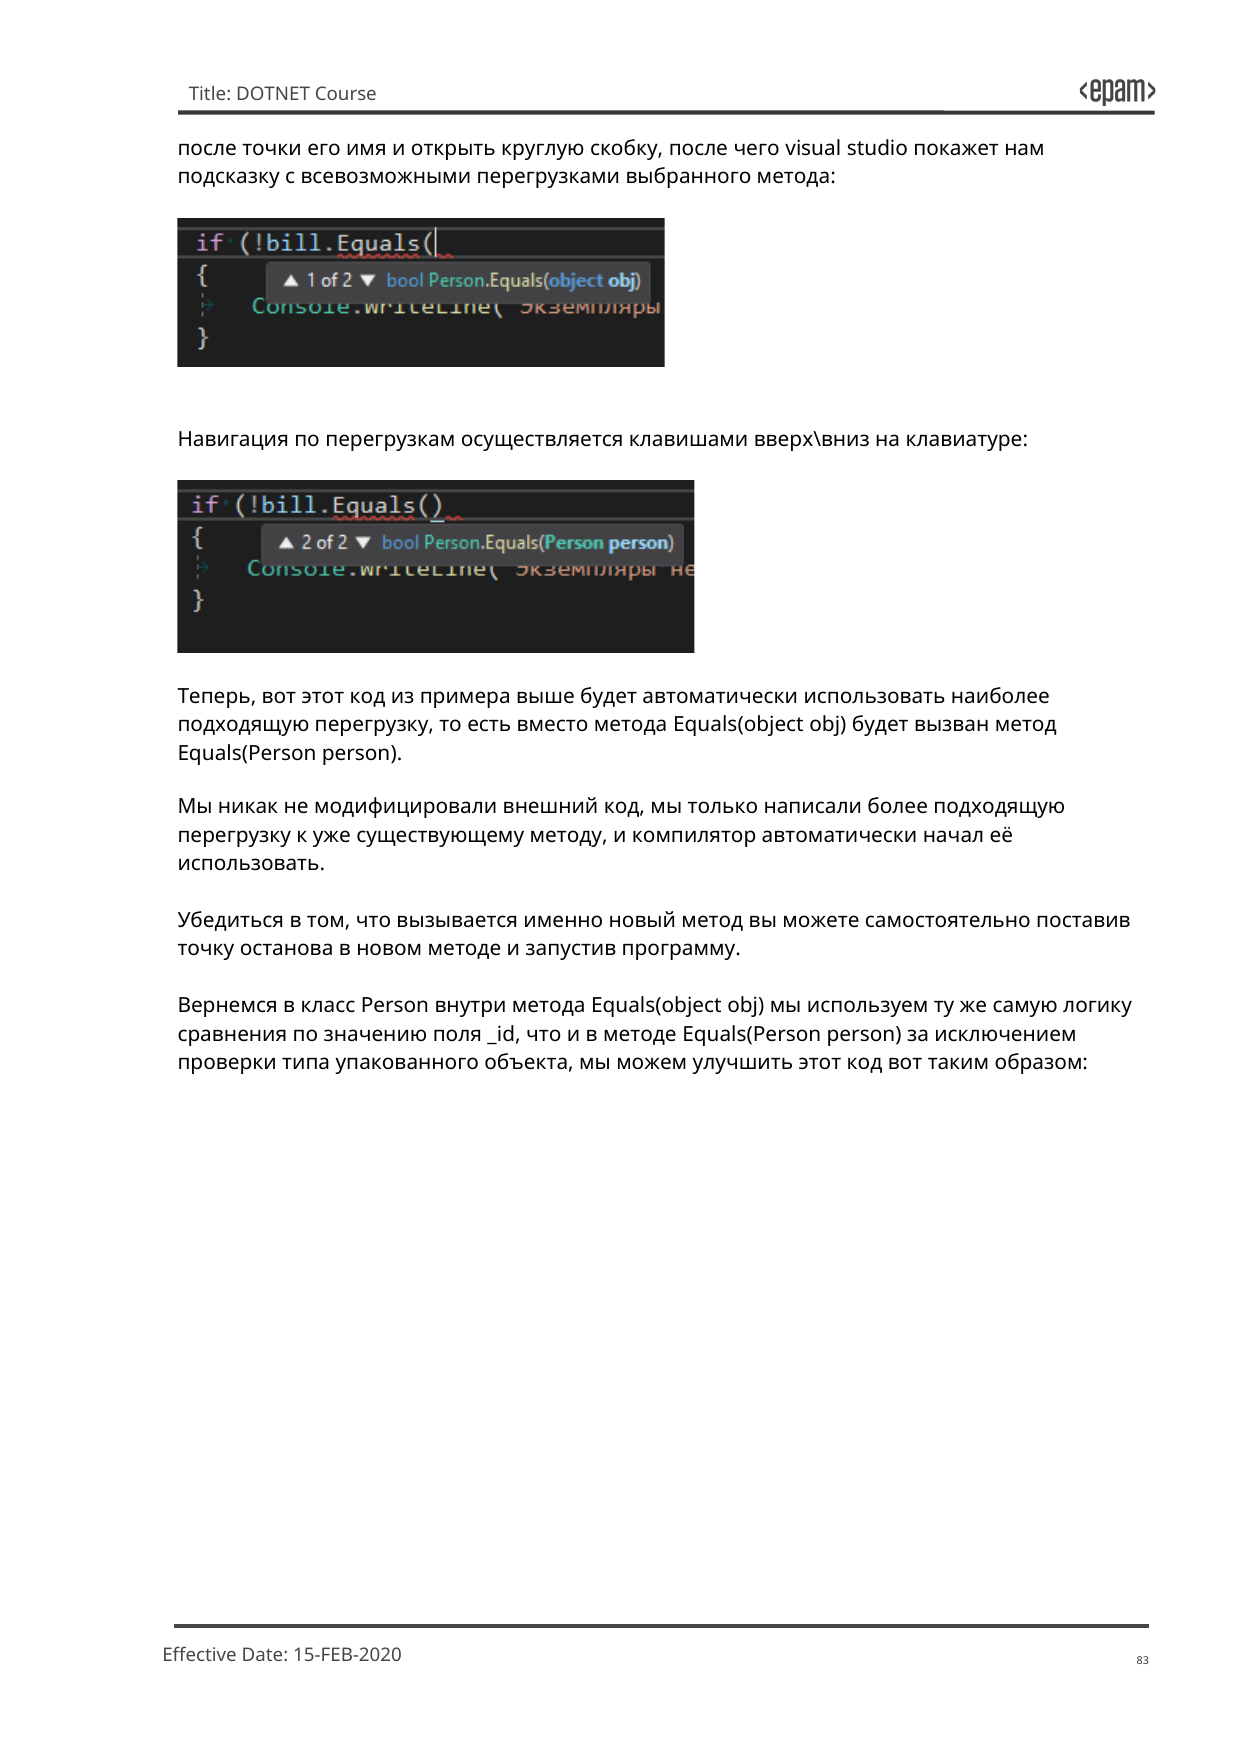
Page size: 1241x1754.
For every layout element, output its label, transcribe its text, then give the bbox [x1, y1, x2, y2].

picture [177, 480, 695, 653]
text Убедиться в том, что вызывается именно новый метод вы можете самостоятельно поставив точку останова в новом методе и запустив программу. [177, 905, 1152, 962]
text Навигация по перегрузкам осуществляется клавишами вверх\вниз на клавиатуре: [177, 424, 1152, 452]
text Теперь, вот этот код из примера выше будет автоматически использовать наиболее подходящую перегрузку, то есть вместо метода Equals(object obj) будет вызван метод Equals(Person person). [177, 681, 1152, 766]
text Мы никак не модифицировали внешний код, мы только написали более подходящую перегрузку к уже существующему методу, и компилятор автоматически начал её использовать. [177, 791, 1152, 877]
picture [177, 218, 665, 367]
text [177, 133, 1152, 190]
text Вернемся в класс Person внутри метода Equals(object obj) мы используем ту же самую логику сравнения по значению поля _id, что и в методе Equals(Person person) за исключением проверки типа упакованного объекта, мы можем улучшить этот код вот таким образом: [177, 990, 1152, 1076]
